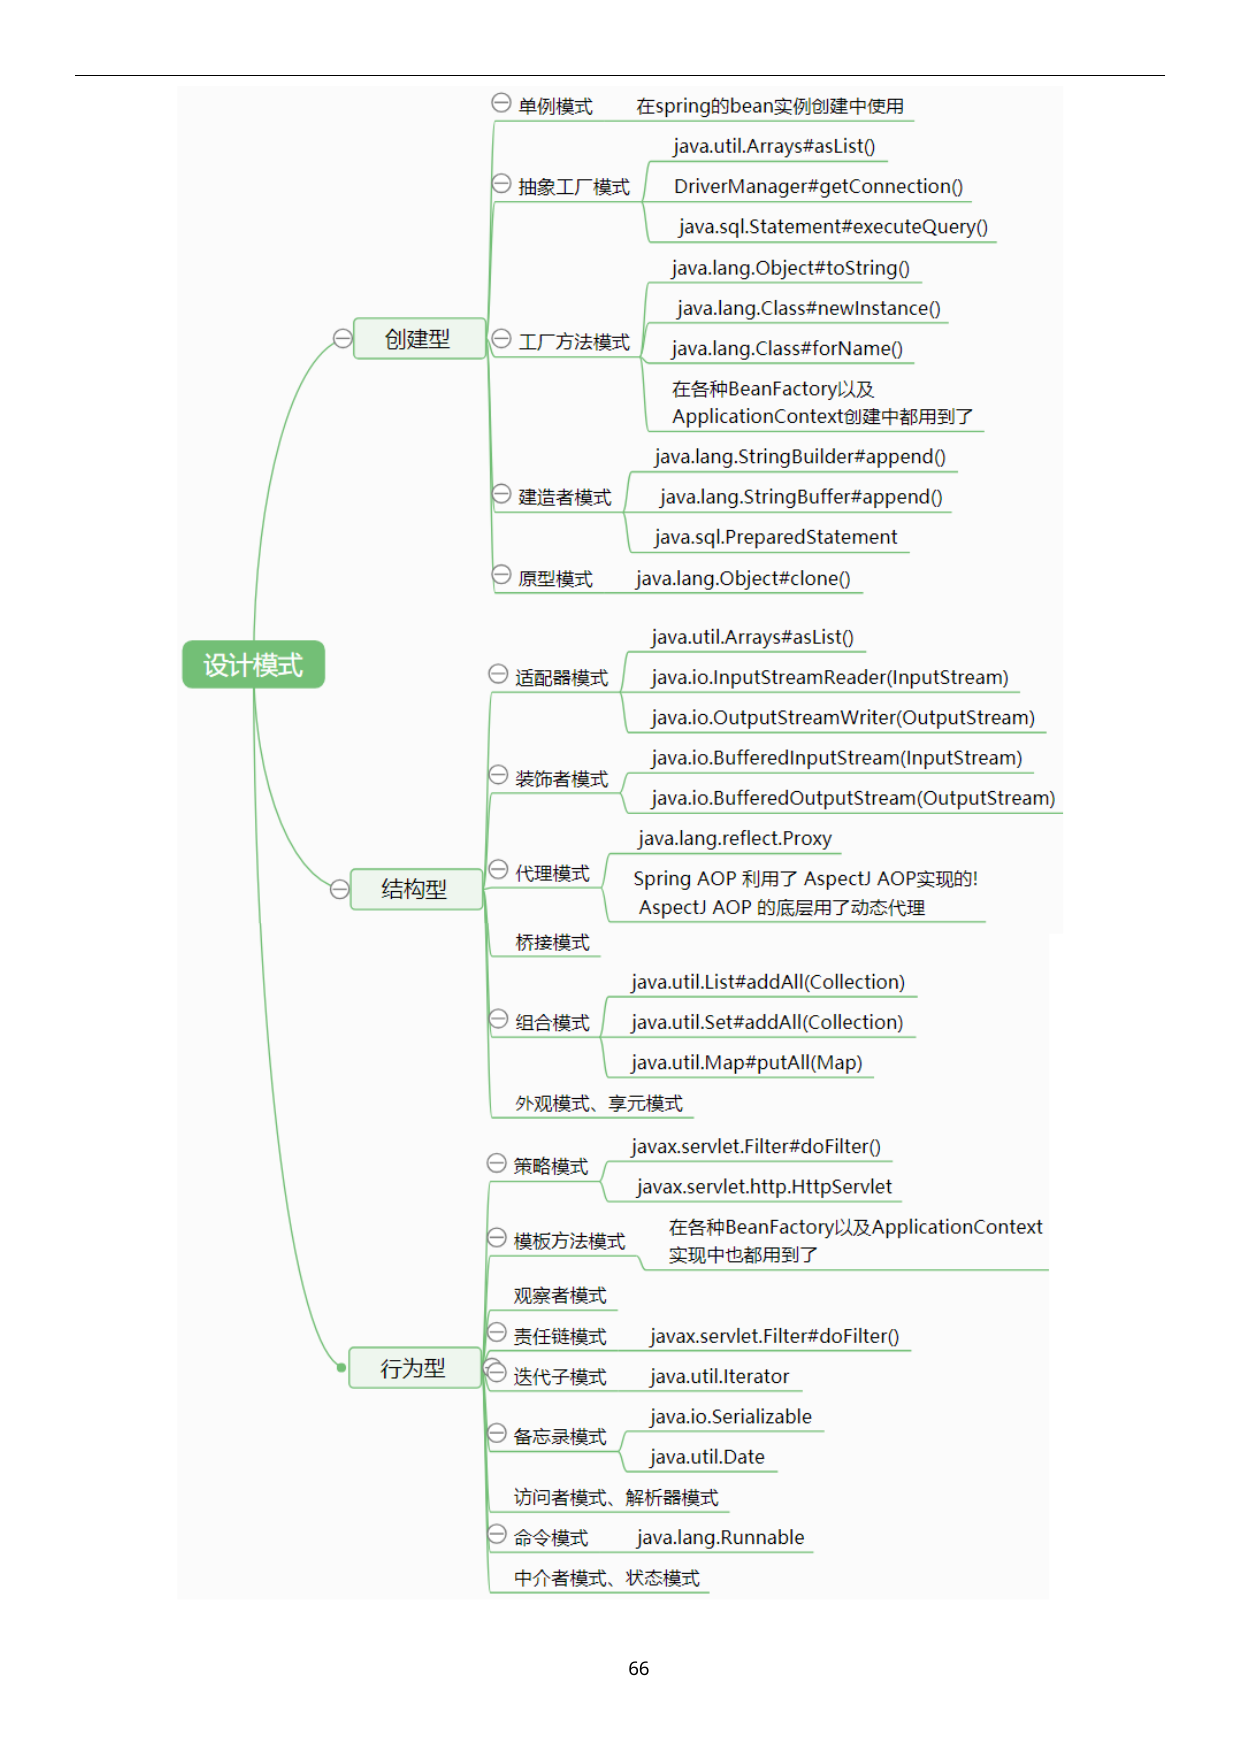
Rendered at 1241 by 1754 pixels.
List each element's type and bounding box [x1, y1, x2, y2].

picture [177, 86, 1064, 1612]
